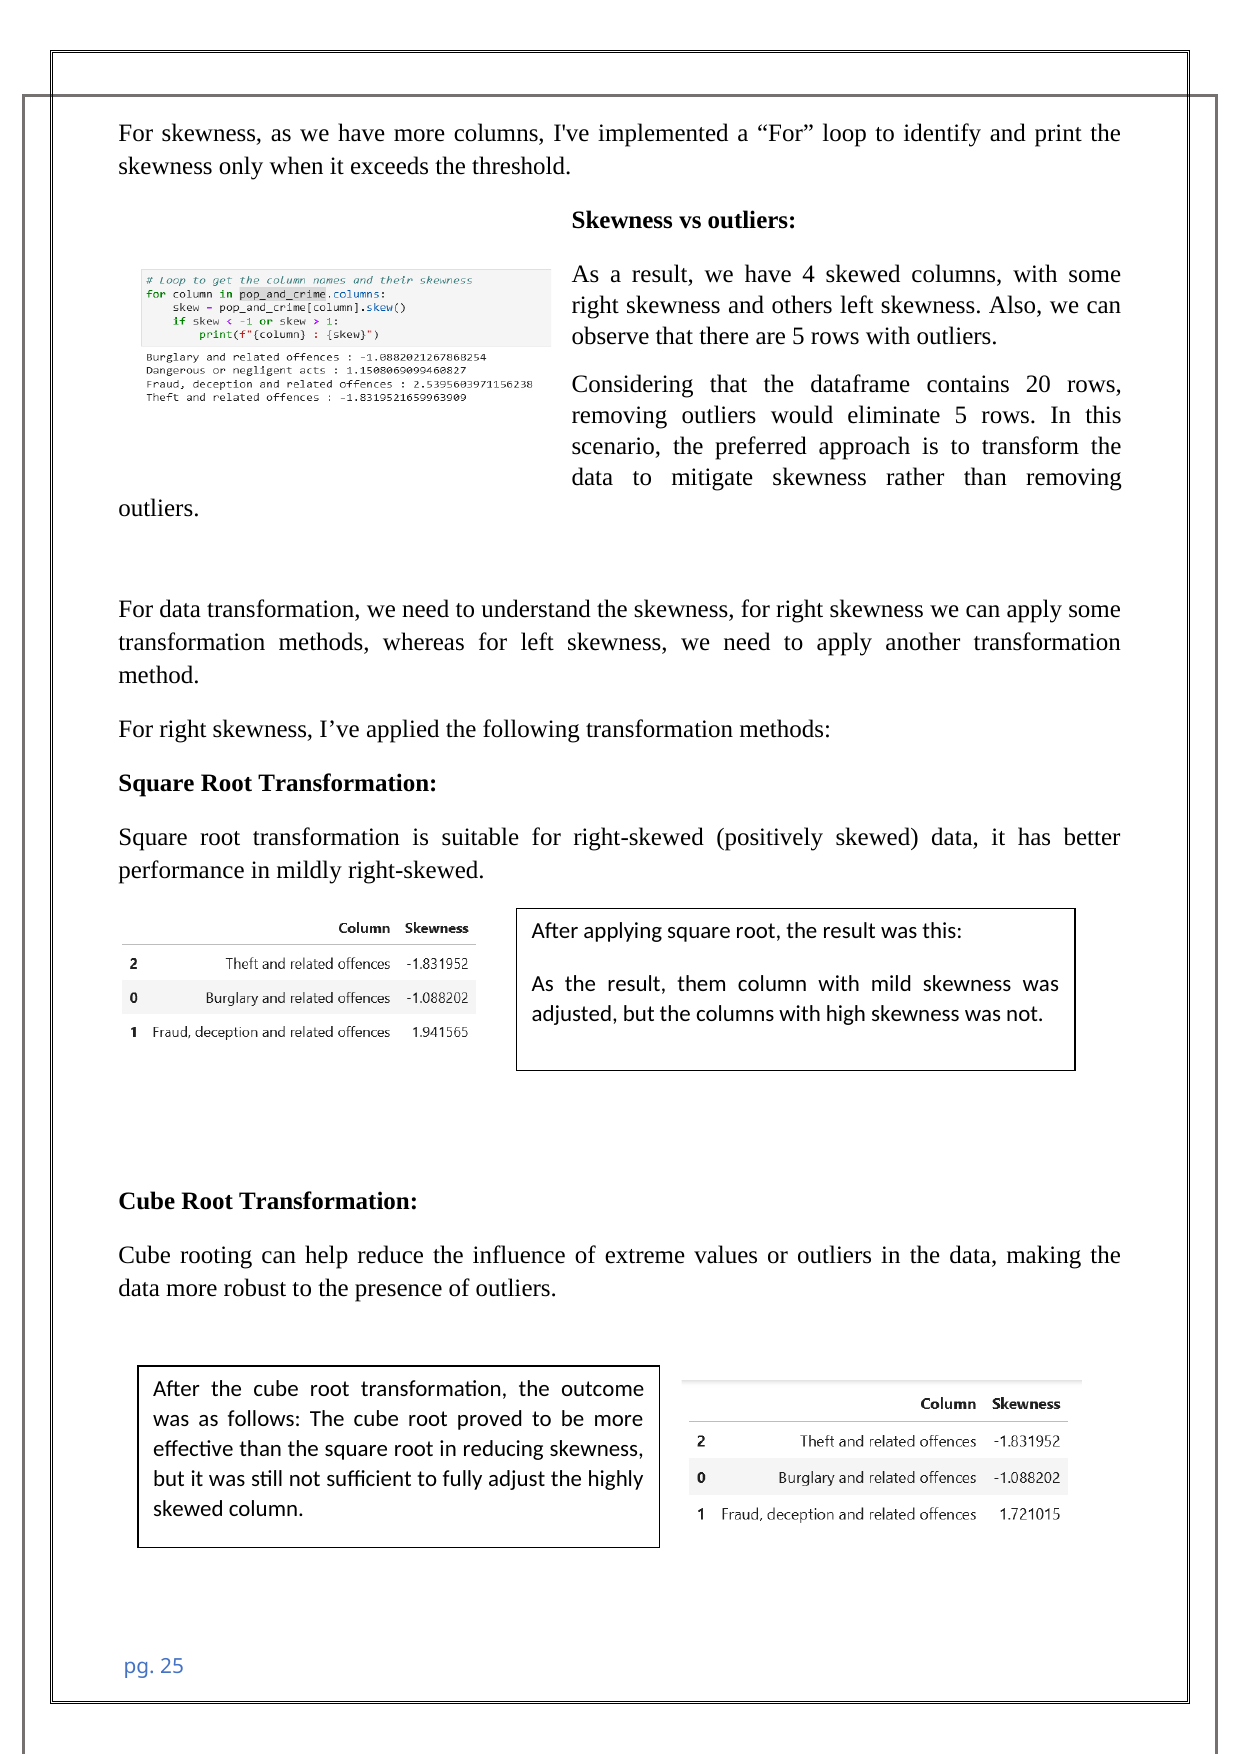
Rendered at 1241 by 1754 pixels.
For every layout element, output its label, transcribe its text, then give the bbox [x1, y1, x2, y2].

text As a result, we have 4 skewed columns, with some right skewness and others left skewness. Also, we can observe that there are 5 rows with outliers. [553, 259, 1122, 350]
picture [133, 262, 552, 412]
picture [681, 1380, 1082, 1536]
text Considering that the dataframe contains 20 rows, removing outliers would eliminate 5 rows. In this scenario, the preferred approach is to transform the data to mitigate skewness rather than removing outliers. [118, 369, 1122, 522]
text For right skewness, I’ve applied the following transformation methods: [118, 714, 1122, 743]
picture [118, 908, 485, 1054]
text For skewness, as we have more columns, I've implemented a “For” loop to identify and print the skewness only when it exceeds the threshold. [118, 118, 1122, 180]
text Skewness vs outliers: [118, 205, 1122, 234]
text For data transformation, we need to understand the skewness, for right skewness we can apply some transformation methods, whereas for left skewness, we need to apply another transformation method. [118, 594, 1122, 689]
text Square root transformation is suitable for right-skewed (positively skewed) data, it has better performance in mildly right-skewed. [118, 822, 1122, 884]
text Cube rooting can help reduce the influence of extreme values or outliers in the data, making the data more robust to the presence of outliers. [118, 1240, 1122, 1302]
text Square Root Transformation: [118, 768, 1122, 797]
text Cube Root Transformation: [118, 1186, 1122, 1215]
